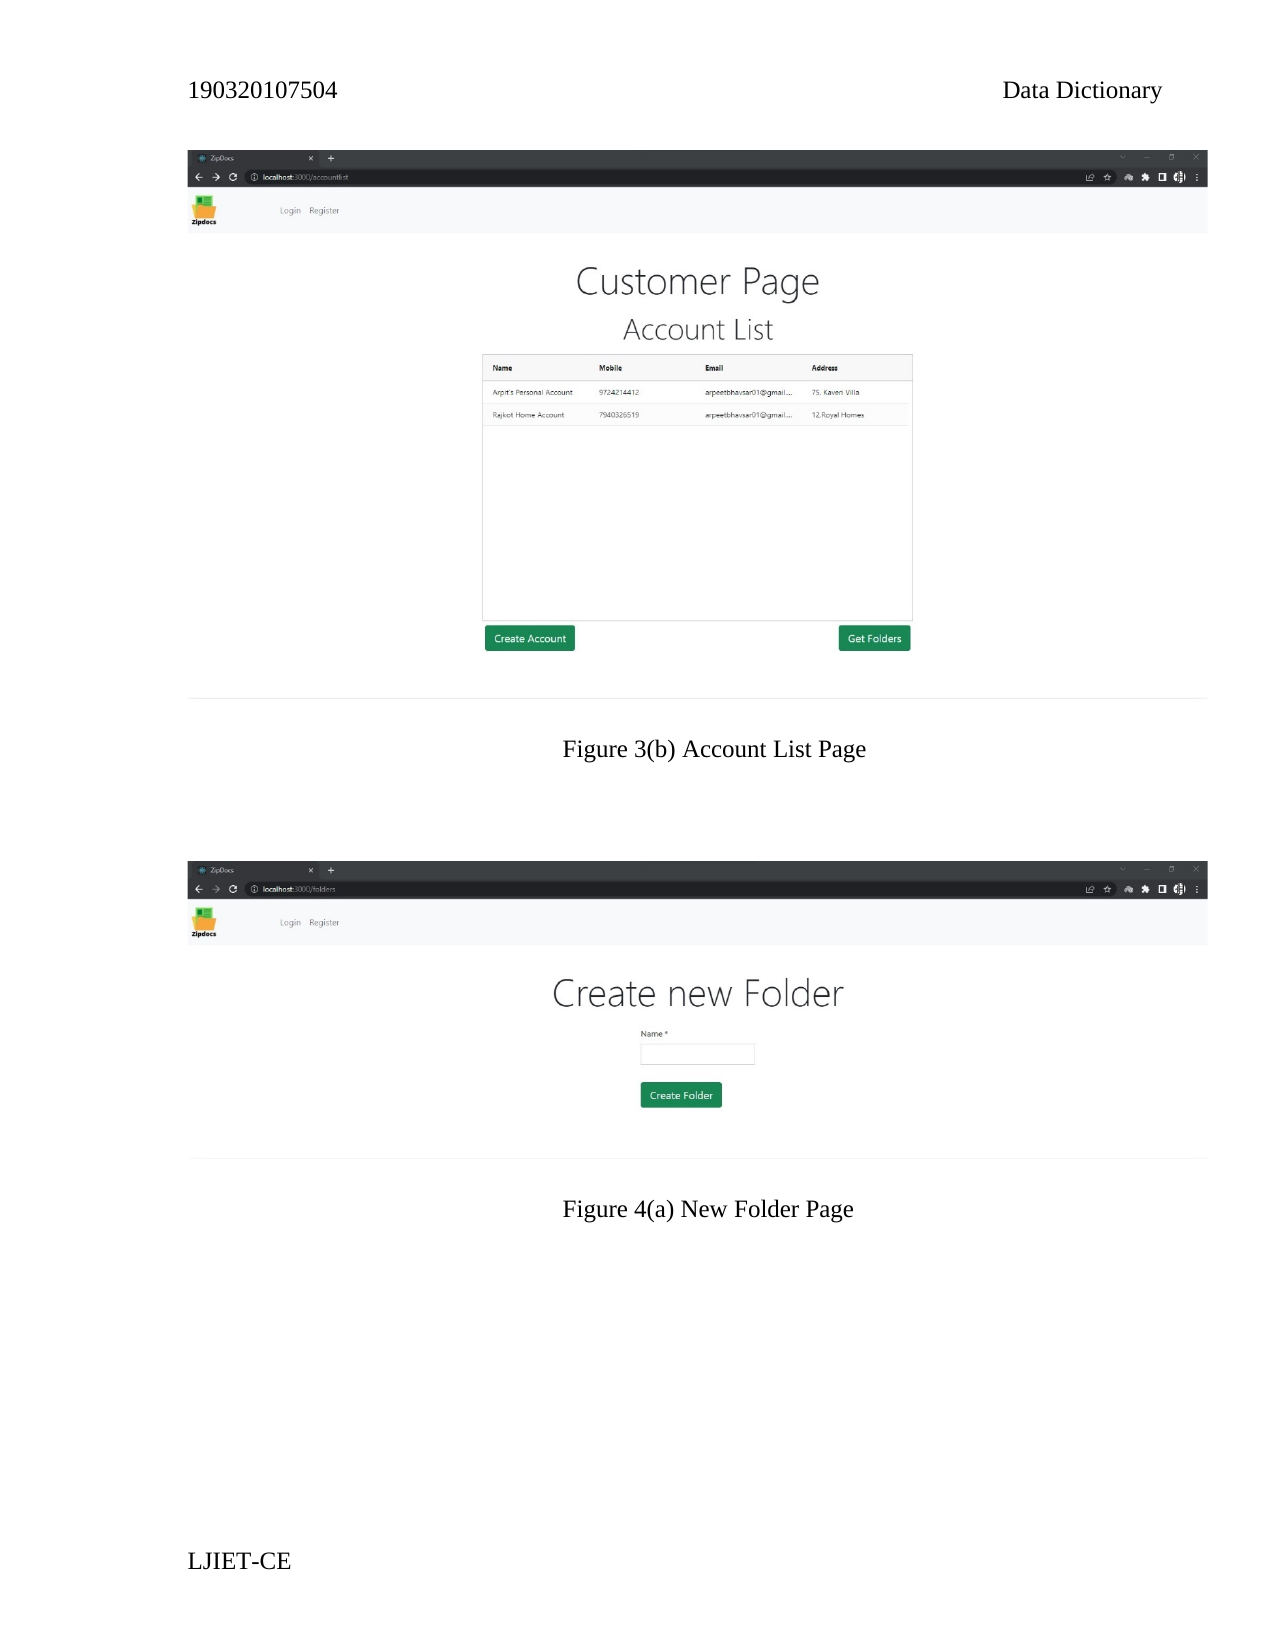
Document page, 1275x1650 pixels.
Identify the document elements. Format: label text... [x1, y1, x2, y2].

picture [187, 861, 1208, 1159]
text Figure 3(b) Account List Page [187, 734, 1125, 762]
picture [187, 150, 1208, 699]
text Figure 4(a) New Folder Page [187, 1194, 1125, 1222]
